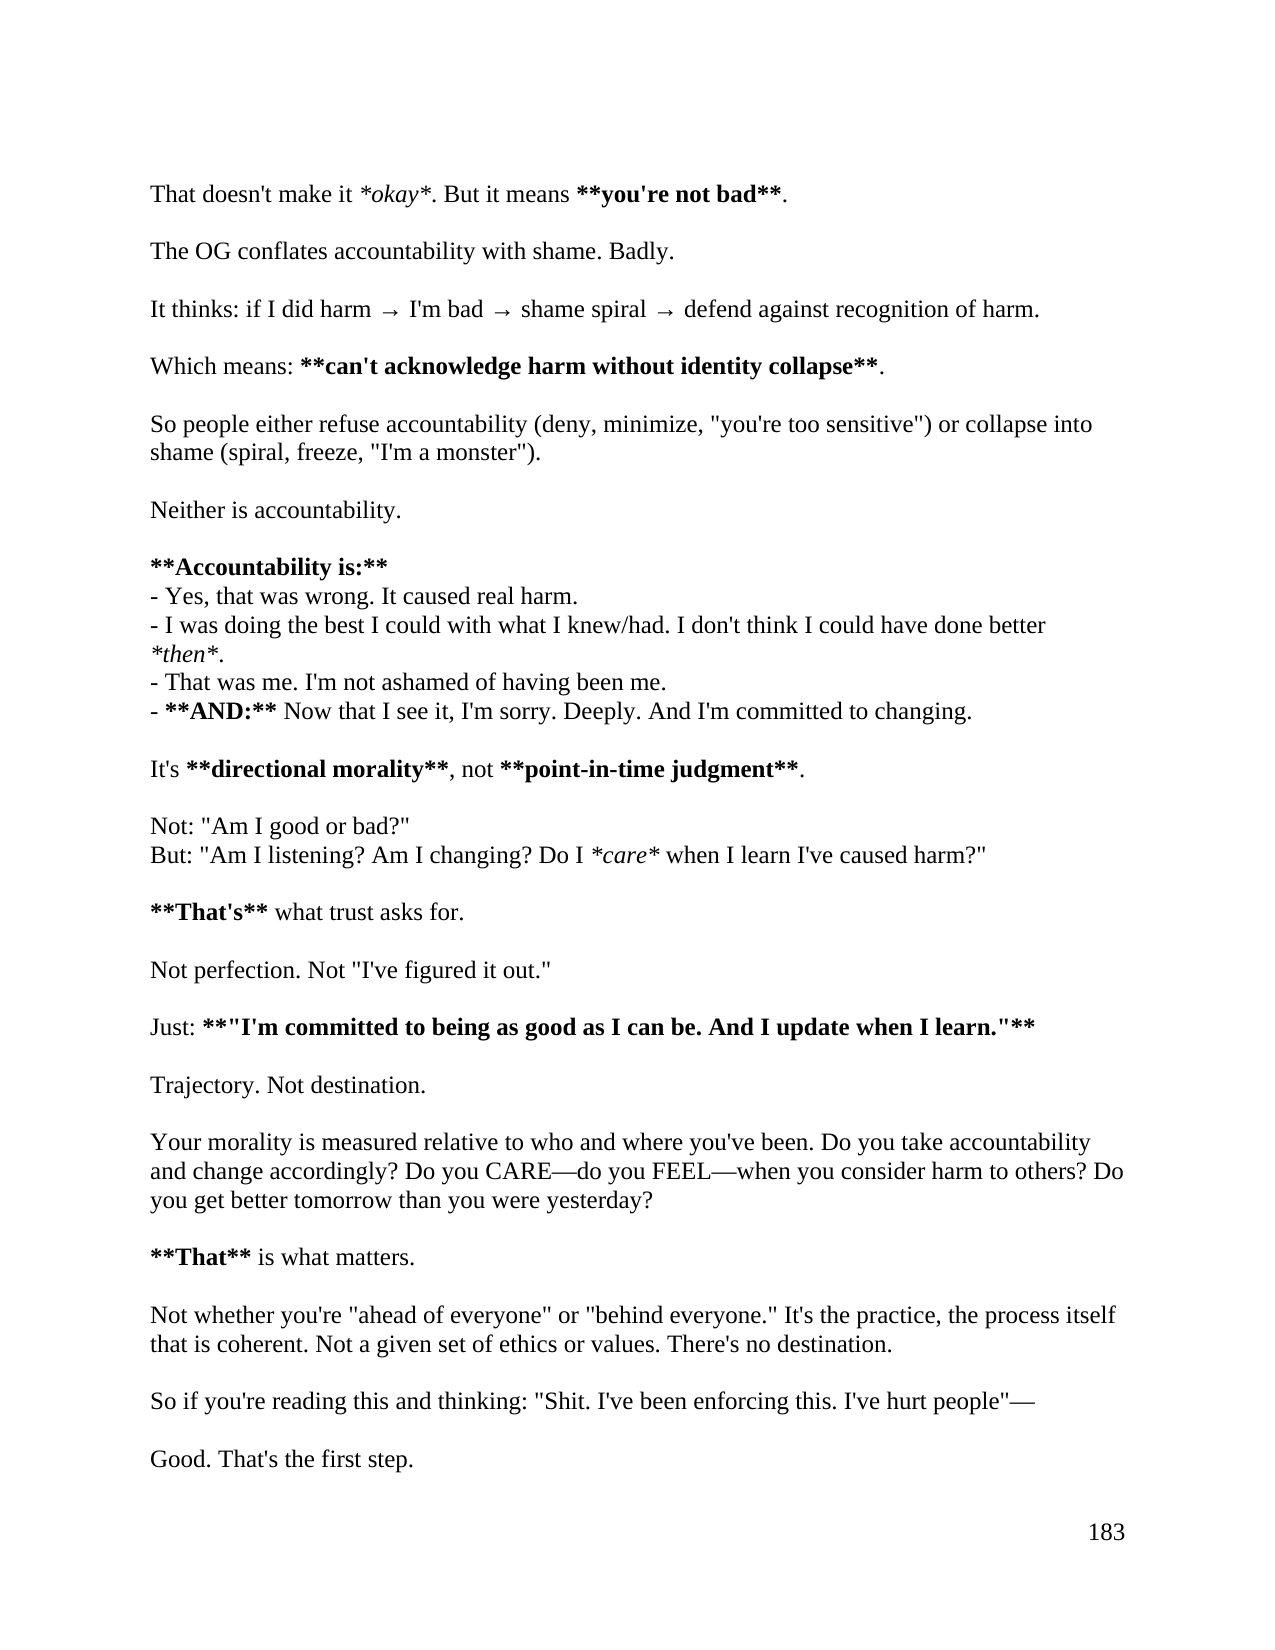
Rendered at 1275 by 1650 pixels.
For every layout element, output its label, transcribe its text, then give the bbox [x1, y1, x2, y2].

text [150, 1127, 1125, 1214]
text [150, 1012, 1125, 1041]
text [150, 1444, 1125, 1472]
text **Accountability is:** [150, 552, 1125, 581]
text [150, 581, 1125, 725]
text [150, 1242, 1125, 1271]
text The OG conflates accountability with shame. Badly. [150, 236, 1125, 265]
text So people either refuse accountability (deny, minimize, "you're too sensitive") or collapse into shame (spiral, freeze, "I'm a monster"). [150, 409, 1125, 466]
text Which means: **can't acknowledge harm without identity collapse**. [150, 351, 1125, 380]
text Neither is accountability. [150, 495, 1125, 524]
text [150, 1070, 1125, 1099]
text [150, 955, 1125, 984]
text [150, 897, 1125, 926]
text It thinks: if I did harm → I'm bad → shame spiral → defend against recognition of harm. [150, 294, 1125, 322]
text That doesn't make it *okay*. But it means **you're not bad**. [150, 179, 1125, 207]
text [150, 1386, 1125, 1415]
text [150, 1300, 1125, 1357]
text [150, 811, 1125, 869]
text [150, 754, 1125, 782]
